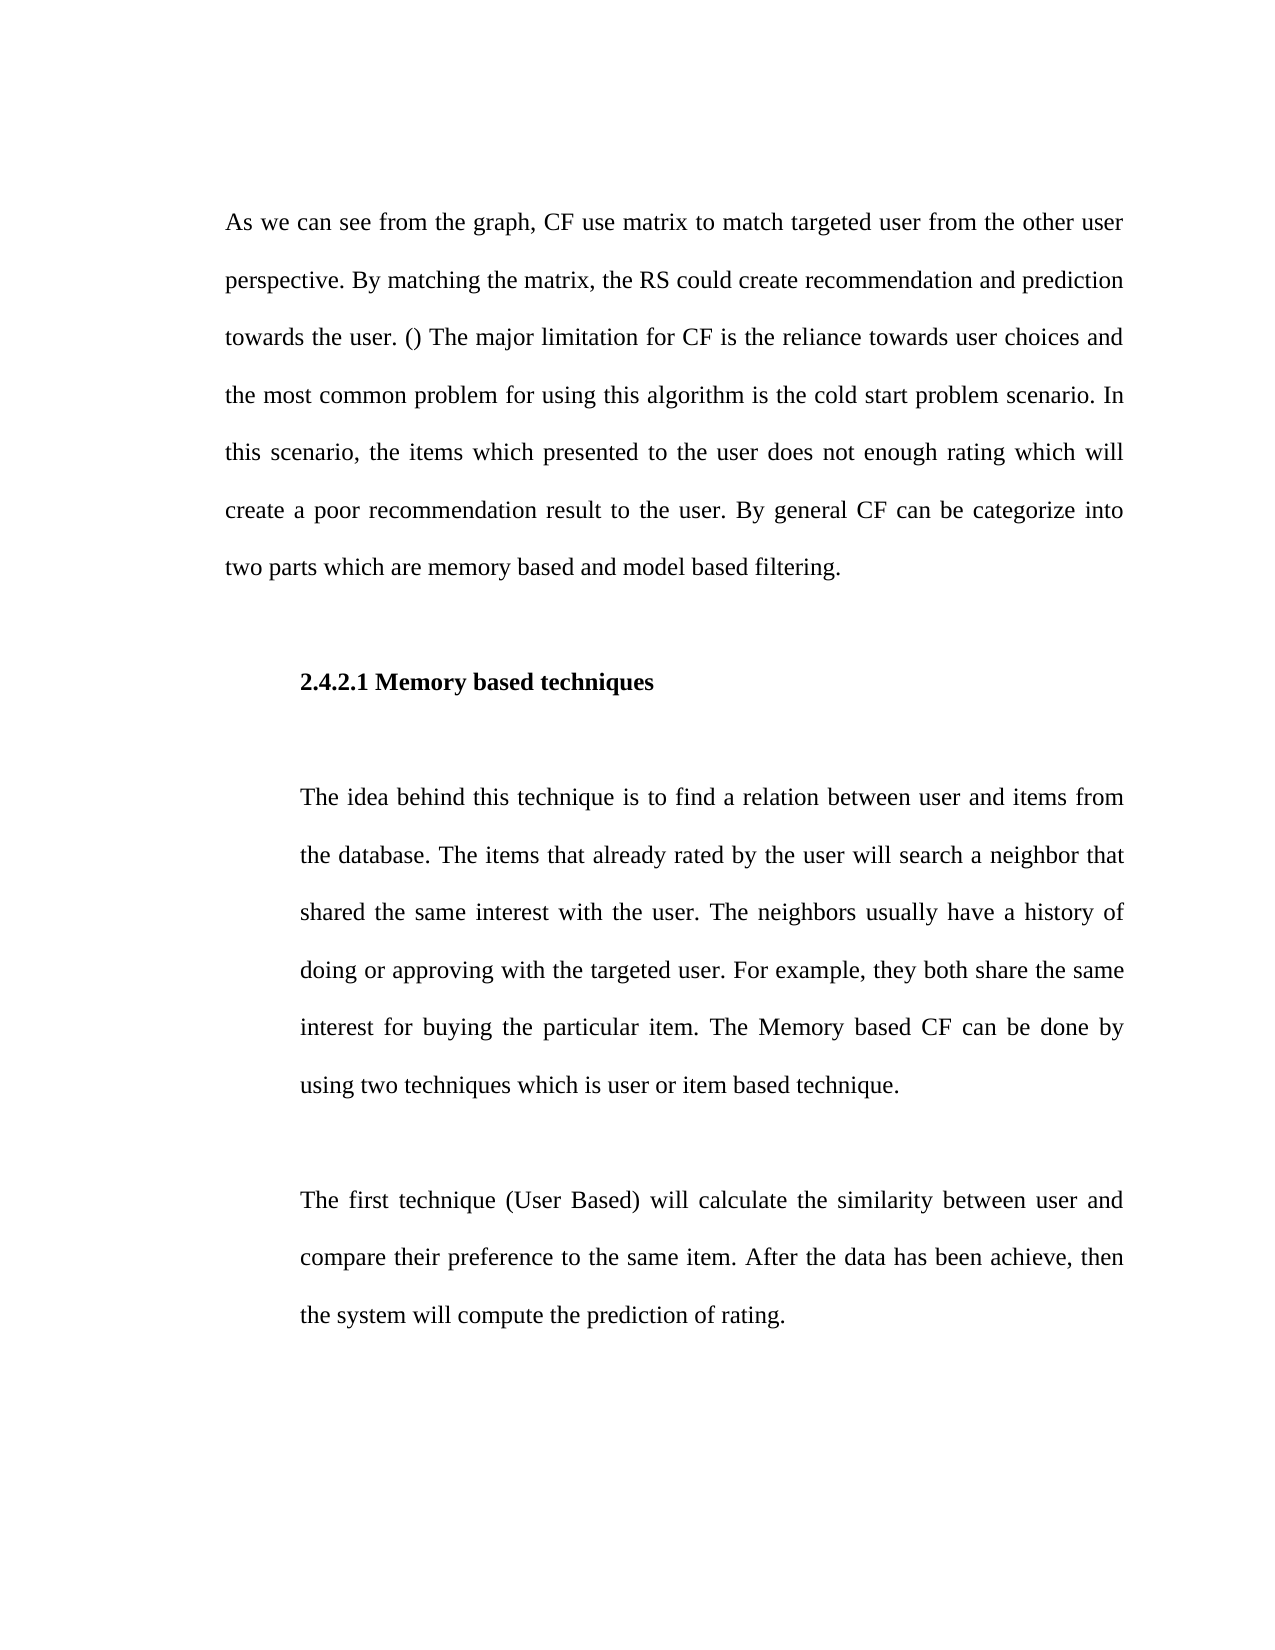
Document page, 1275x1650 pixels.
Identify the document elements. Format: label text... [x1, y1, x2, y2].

text 2.4.2.1 Memory based techniques [300, 667, 1125, 696]
text The idea behind this technique is to find a relation between user and items from the database. The items that already rated by the user will search a neighbor that shared the same interest with the user. The neighbors usually have a history of doing or approving with the targeted user. For example, they both share the same interest for buying the particular item. The Memory based CF can be done by using two techniques which is user or item based technique. [300, 782, 1125, 1099]
text As we can see from the graph, CF use matrix to match targeted user from the other user perspective. By matching the matrix, the RS could create recommendation and prediction towards the user. () The major limitation for CF is the reliance towards user choices and the most common problem for using this algorithm is the cold start problem scenario. In this scenario, the items which presented to the user does not enough rating which will create a poor recommendation result to the user. By general CF can be categorize into two parts which are memory based and model based filtering. [225, 207, 1125, 581]
text The first technique (User Based) will calculate the similarity between user and compare their preference to the same item. After the data has been achieve, then the system will compute the prediction of rating. [300, 1185, 1125, 1329]
